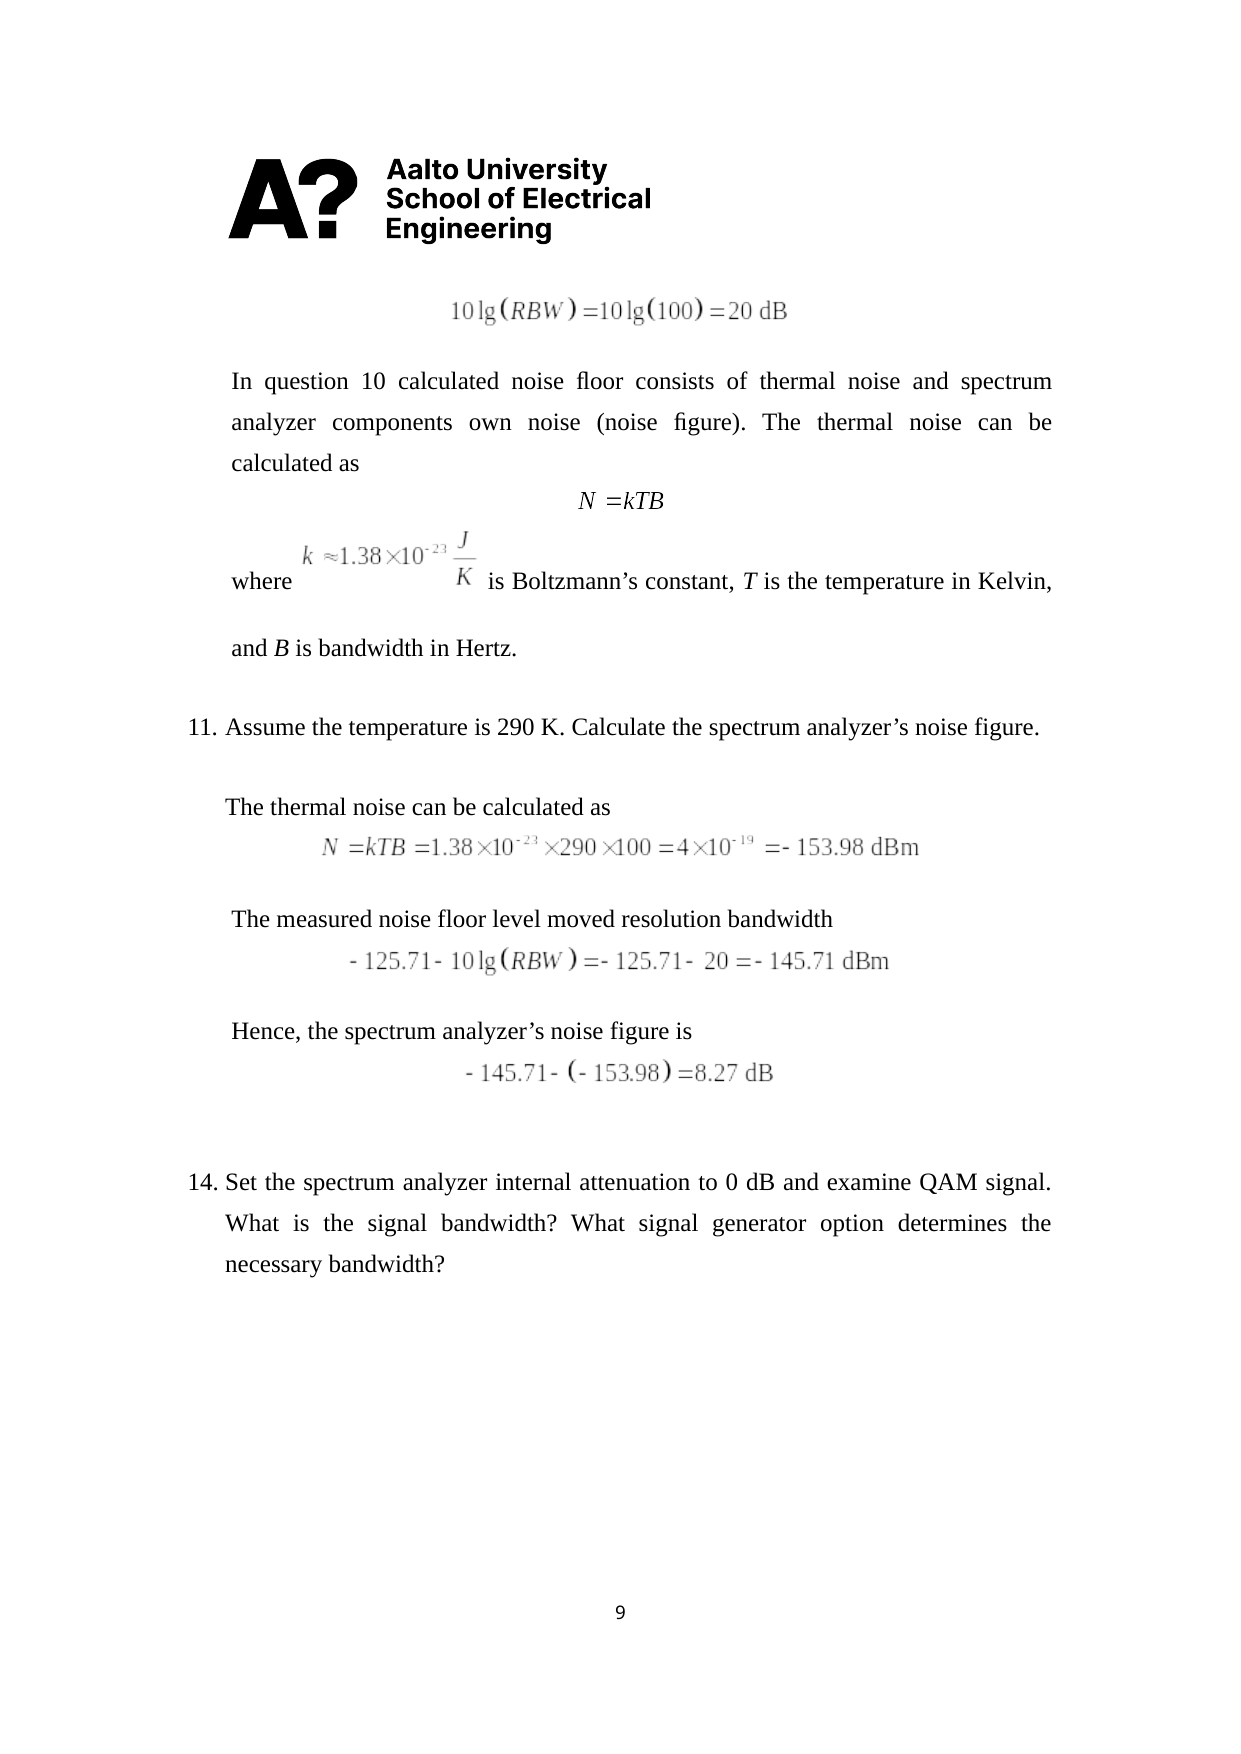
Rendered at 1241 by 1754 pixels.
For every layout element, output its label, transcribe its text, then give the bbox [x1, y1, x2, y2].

list Assume the temperature is 290 K. Calculate the spectrum analyzer’s noise figure. [187, 710, 1053, 743]
text The thermal noise can be calculated as [187, 790, 1053, 822]
text where is Boltzmann’s constant, T is the temperature in Kelvin, and B is bandwidth in Hertz. [231, 525, 1053, 663]
text The measured noise floor level moved resolution bandwidth [187, 902, 1053, 934]
text In question 10 calculated noise ﬂoor consists of thermal noise and spectrum analyzer components own noise (noise ﬁgure). The thermal noise can be calculated as [231, 364, 1053, 478]
text Hence, the spectrum analyzer’s noise figure is [187, 1014, 1053, 1046]
picture [187, 114, 695, 285]
list Set the spectrum analyzer internal attenuation to 0 dB and examine QAM signal. What is the signal bandwidth? What signal generator option determines the necessary bandwidth? [187, 1166, 1053, 1279]
